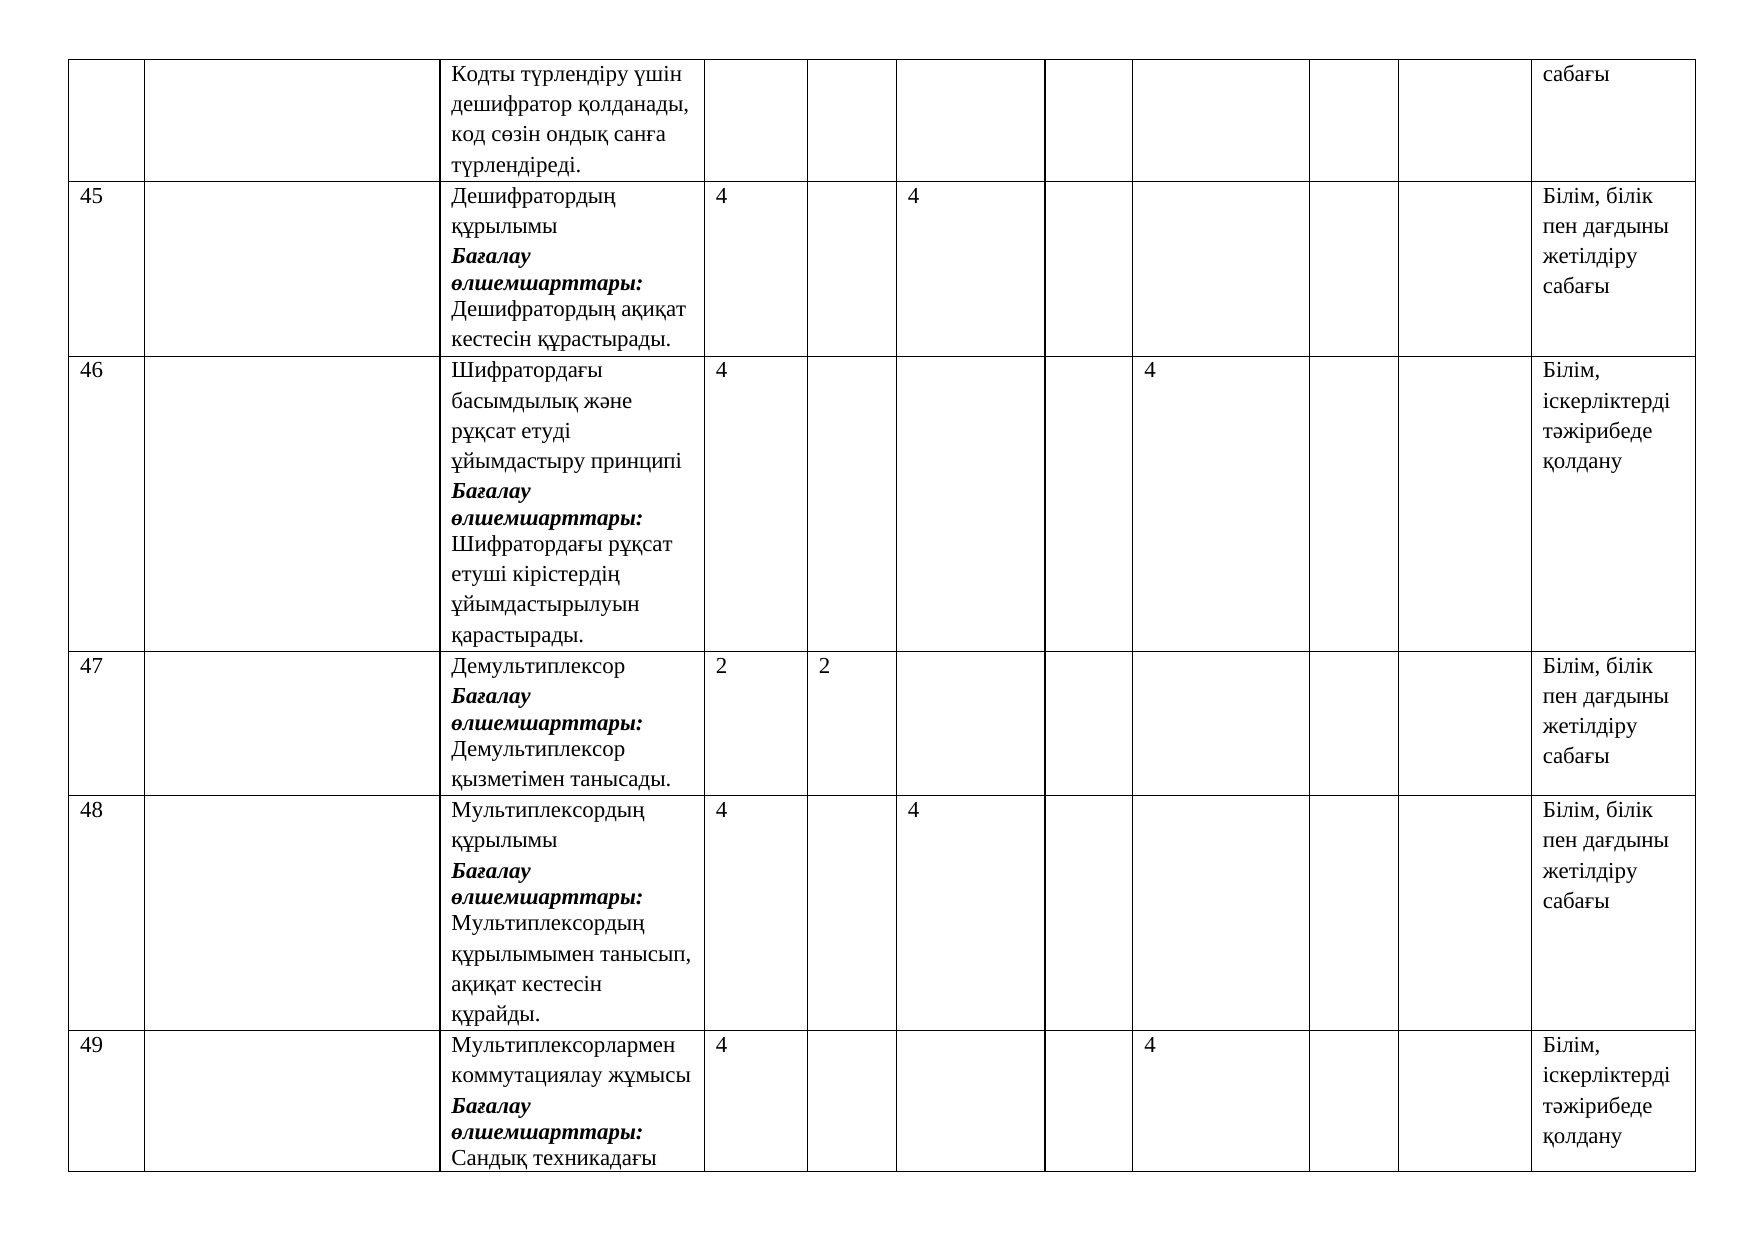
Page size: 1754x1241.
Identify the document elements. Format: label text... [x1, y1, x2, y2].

table_cell [1399, 60, 1531, 181]
table_cell 49 [69, 1031, 144, 1171]
table_cell 4 [705, 357, 807, 651]
table_cell 45 [69, 182, 144, 356]
table_cell [897, 357, 1044, 651]
table_cell [145, 796, 439, 1030]
table_cell [1399, 182, 1531, 356]
table_cell Шифратордағы басымдылық және рұқсат етуді ұйымдастыру принципі Бағалау өлшемшарттары: Шифратордағы рұқсат етуші кірістердің ұйымдастырылуын қарастырады. [441, 357, 704, 651]
table_cell 4 [705, 182, 807, 356]
table_cell [1046, 357, 1132, 651]
table_cell 2 [705, 652, 807, 795]
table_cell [441, 60, 704, 181]
table_cell [145, 60, 439, 181]
table_cell [145, 1031, 439, 1171]
table_cell 4 [1133, 1031, 1309, 1171]
table_cell 2 [808, 652, 896, 795]
table_cell [1399, 357, 1531, 651]
table_cell [1399, 796, 1531, 1030]
table_cell [145, 182, 439, 356]
table_cell [1046, 60, 1132, 181]
table_cell Дешифратордың құрылымы Бағалау өлшемшарттары: Дешифратордың ақиқат кестесін құрастырады. [441, 182, 704, 356]
table_cell [145, 652, 439, 795]
table_cell [145, 357, 439, 651]
table_cell [808, 357, 896, 651]
table_cell 48 [69, 796, 144, 1030]
table_cell [808, 796, 896, 1030]
table_cell 4 [897, 796, 1044, 1030]
table_cell [1310, 796, 1398, 1030]
table_cell Білім, білік пен дағдыны жетілдіру сабағы [1532, 796, 1695, 1030]
table_cell [1310, 1031, 1398, 1171]
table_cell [1532, 1031, 1695, 1171]
table_cell [1046, 796, 1132, 1030]
table_cell 44 [69, 60, 144, 181]
table_cell 46 [69, 357, 144, 651]
table_cell [1399, 652, 1531, 795]
table_cell 2 [808, 60, 896, 181]
table_cell Мультиплексордың құрылымы Бағалау өлшемшарттары: Мультиплексордың құрылымымен танысып, ақиқат кестесін құрайды. [441, 796, 704, 1030]
table_cell Білім, білік пен дағдыны жетілдіру сабағы [1532, 182, 1695, 356]
table_cell 2 [705, 60, 807, 181]
table_cell 4 [705, 1031, 807, 1171]
table_cell [1046, 182, 1132, 356]
table_cell Білім, білік пен дағдыны жетілдіру сабағы [1532, 652, 1695, 795]
table_cell [1310, 357, 1398, 651]
table_cell [1133, 652, 1309, 795]
table_cell [897, 60, 1044, 181]
table_cell [897, 1031, 1044, 1171]
table_cell [1310, 652, 1398, 795]
table_cell [1133, 60, 1309, 181]
table_cell [1133, 182, 1309, 356]
table_cell [897, 652, 1044, 795]
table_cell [1532, 60, 1695, 181]
table_cell 47 [69, 652, 144, 795]
table_cell 4 [897, 182, 1044, 356]
table_cell Демультиплексор Бағалау өлшемшарттары: Демультиплексор қызметімен танысады. [441, 652, 704, 795]
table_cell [441, 1031, 704, 1171]
table_cell [1310, 60, 1398, 181]
table_cell 4 [705, 796, 807, 1030]
table_cell [808, 1031, 896, 1171]
table_cell 4 [1133, 357, 1309, 651]
table_cell [1046, 652, 1132, 795]
table_cell [1310, 182, 1398, 356]
table_cell [1133, 796, 1309, 1030]
table_cell [808, 182, 896, 356]
table_cell Білім, іскерліктерді тәжірибеде қолдану [1532, 357, 1695, 651]
table_cell [1046, 1031, 1132, 1171]
table_cell [1399, 1031, 1531, 1171]
